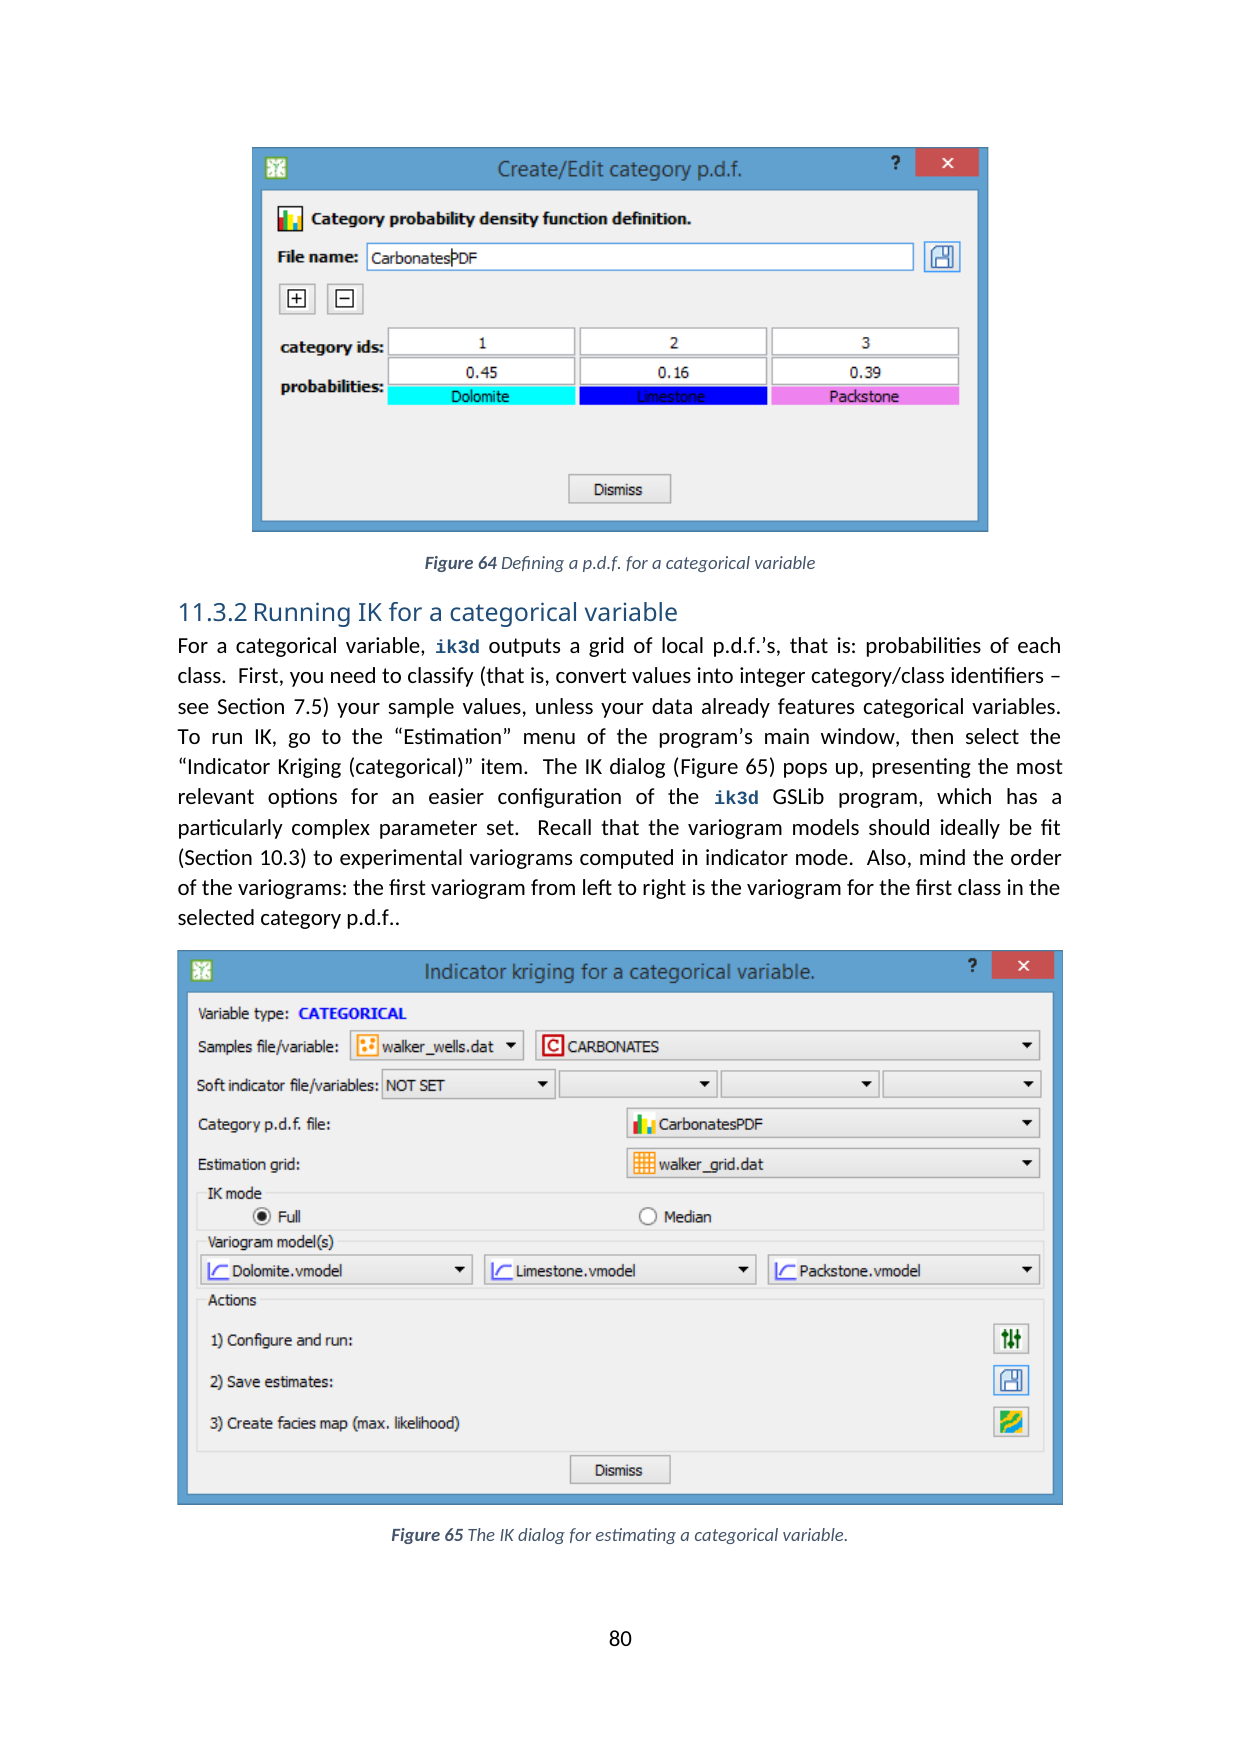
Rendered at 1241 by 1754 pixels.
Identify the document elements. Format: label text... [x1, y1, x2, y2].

picture [177, 950, 1063, 1505]
text Figure 64 Defining a p.d.f. for a categorical variable [177, 551, 1063, 574]
text Figure 65 The IK dialog for estimating a categorical variable. [177, 1523, 1063, 1546]
subtitle Running IK for a categorical variable [177, 594, 1063, 629]
picture [252, 147, 989, 532]
text For a categorical variable, ik3d outputs a grid of local p.d.f.’s, that is: probabilities of each class. First, you need to classify (that is, convert values into integer category/class identifiers – see Section 7.5) your sample values, unless your data already features categorical variables. To run IK, go to the “Estimation” menu of the program’s main window, then select the “Indicator Kriging (categorical)” item. The IK dialog (Figure 65) pops up, presenting the most relevant options for an easier configuration of the ik3d GSLib program, which has a particularly complex parameter set. Recall that the variogram models should ideally be fit (Section 10.3) to experimental variograms computed in indicator mode. Also, mind the order of the variograms: the first variogram from left to right is the variogram for the first class in the selected category p.d.f.. [177, 631, 1063, 931]
